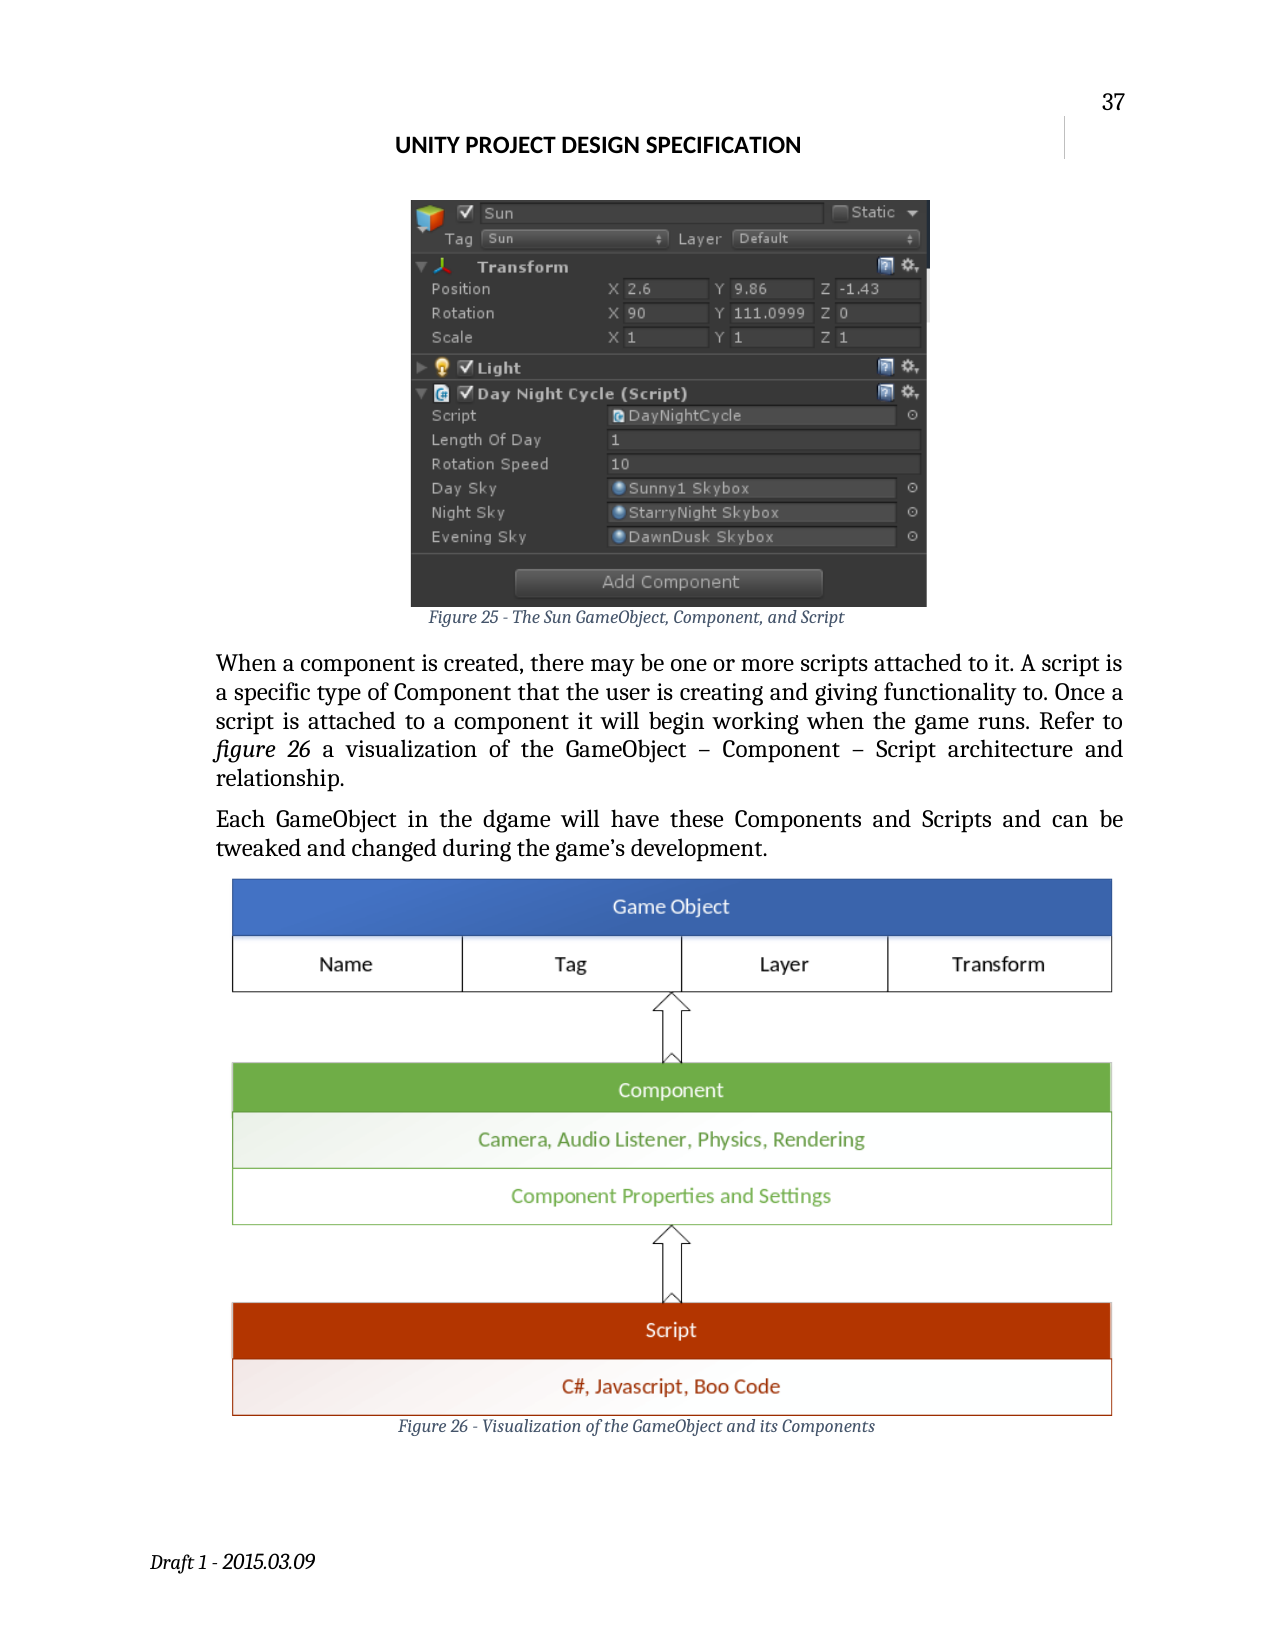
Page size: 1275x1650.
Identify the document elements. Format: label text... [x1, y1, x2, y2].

text When a component is created, there may be one or more scripts attached to it. A script is a specific type of Component that the user is creating and giving functionality to. Once a script is attached to a component it will begin working when the game runs. Refer to figure 26 a visualization of the GameObject – Component – Script architecture and relationship. [216, 649, 1125, 793]
text Each GameObject in the dgame will have these Components and Scripts and can be tweaked and changed during the game’s development. [216, 805, 1125, 863]
picture [410, 200, 930, 607]
